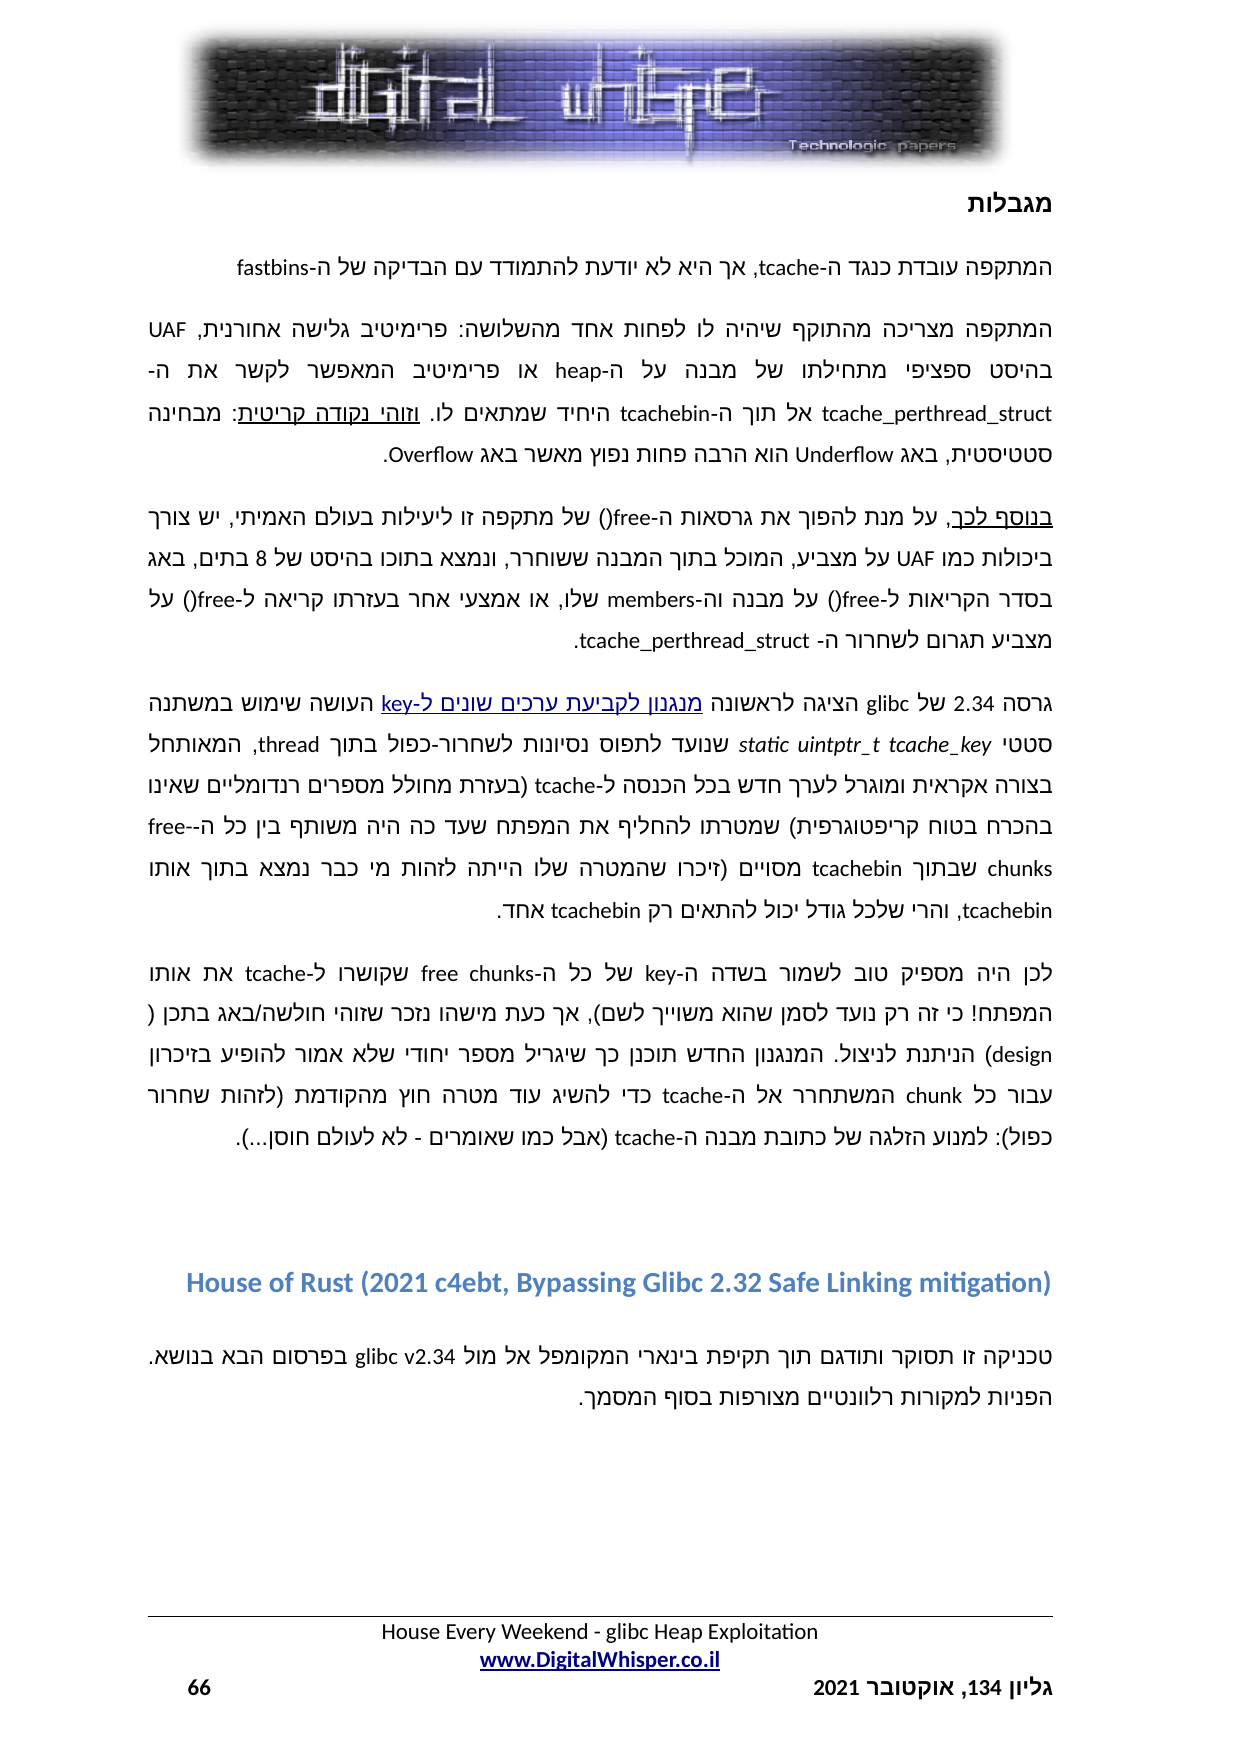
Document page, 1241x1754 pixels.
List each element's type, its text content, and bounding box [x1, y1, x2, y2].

text מגבלות [148, 189, 1053, 217]
text טכניקה זו תסוקר ותודגם תוך תקיפת בינארי המקומפל אל מול glibc v2.34 בפרסום הבא בנושא. הפניות למקורות רלוונטיים מצורפות בסוף המסמך. [148, 1342, 1053, 1410]
text המתקפה מצריכה מהתוקף שיהיה לו לפחות אחד מהשלושה: פרימיטיב גלישה אחורנית, UAF בהיסט ספציפי מתחילתו של מבנה על ה-heap או פרימיטיב המאפשר לקשר את ה-tcache_perthread_struct אל תוך ה-tcachebin היחיד שמתאים לו. וזוהי נקודה קריטית: מבחינה סטטיסטית, באג Underflow הוא הרבה פחות נפוץ מאשר באג Overflow. [148, 316, 1053, 468]
text המתקפה עובדת כנגד ה-tcache, אך היא לא יודעת להתמודד עם הבדיקה של ה-fastbins [148, 253, 1053, 281]
text לכן היה מספיק טוב לשמור בשדה ה-key של כל ה-free chunks שקושרו ל-tcache את אותו המפתח! כי זה רק נועד לסמן שהוא משוייך לשם), אך כעת מישהו נזכר שזוהי חולשה/באג בתכן (design) הניתנת לניצול. המנגנון החדש תוכנן כך שיגריל מספר יחודי שלא אמור להופיע בזיכרון עבור כל chunk המשתחרר אל ה-tcache כדי להשיג עוד מטרה חוץ מהקודמת (לזהות שחרור כפול): למנוע הזלגה של כתובת מבנה ה-tcache (אבל כמו שאומרים - לא לעולם חוסן...). [148, 959, 1053, 1151]
text בנוסף לכך, על מנת להפוך את גרסאות ה-free() של מתקפה זו ליעילות בעולם האמיתי, יש צורך ביכולות כמו UAF על מצביע, המוכל בתוך המבנה ששוחרר, ונמצא בתוכו בהיסט של 8 בתים, באג בסדר הקריאות ל-free() על מבנה וה-members שלו, או אמצעי אחר בעזרתו קריאה ל-free() על מצביע תגרום לשחרור ה- tcache_perthread_struct. [148, 503, 1053, 654]
picture [147, 19, 1047, 178]
text גרסה 2.34 של glibc הציגה לראשונה מנגנון לקביעת ערכים שונים ל-key העושה שימוש במשתנה סטטי static uintptr_t tcache_key שנועד לתפוס נסיונות לשחרור-כפול בתוך thread, המאותחל בצורה אקראית ומוגרל לערך חדש בכל הכנסה ל-tcache (בעזרת מחולל מספרים רנדומליים שאינו בהכרח בטוח קריפטוגרפית) שמטרתו להחליף את המפתח שעד כה היה משותף בין כל ה-free-chunks שבתוך tcachebin מסויים (זיכרו שהמטרה שלו הייתה לזהות מי כבר נמצא בתוך אותו tcachebin, והרי שלכל גודל יכול להתאים רק tcachebin אחד. [148, 689, 1053, 924]
text House of Rust (2021 c4ebt, Bypassing Glibc 2.32 Safe Linking mitigation) [148, 1264, 1053, 1300]
